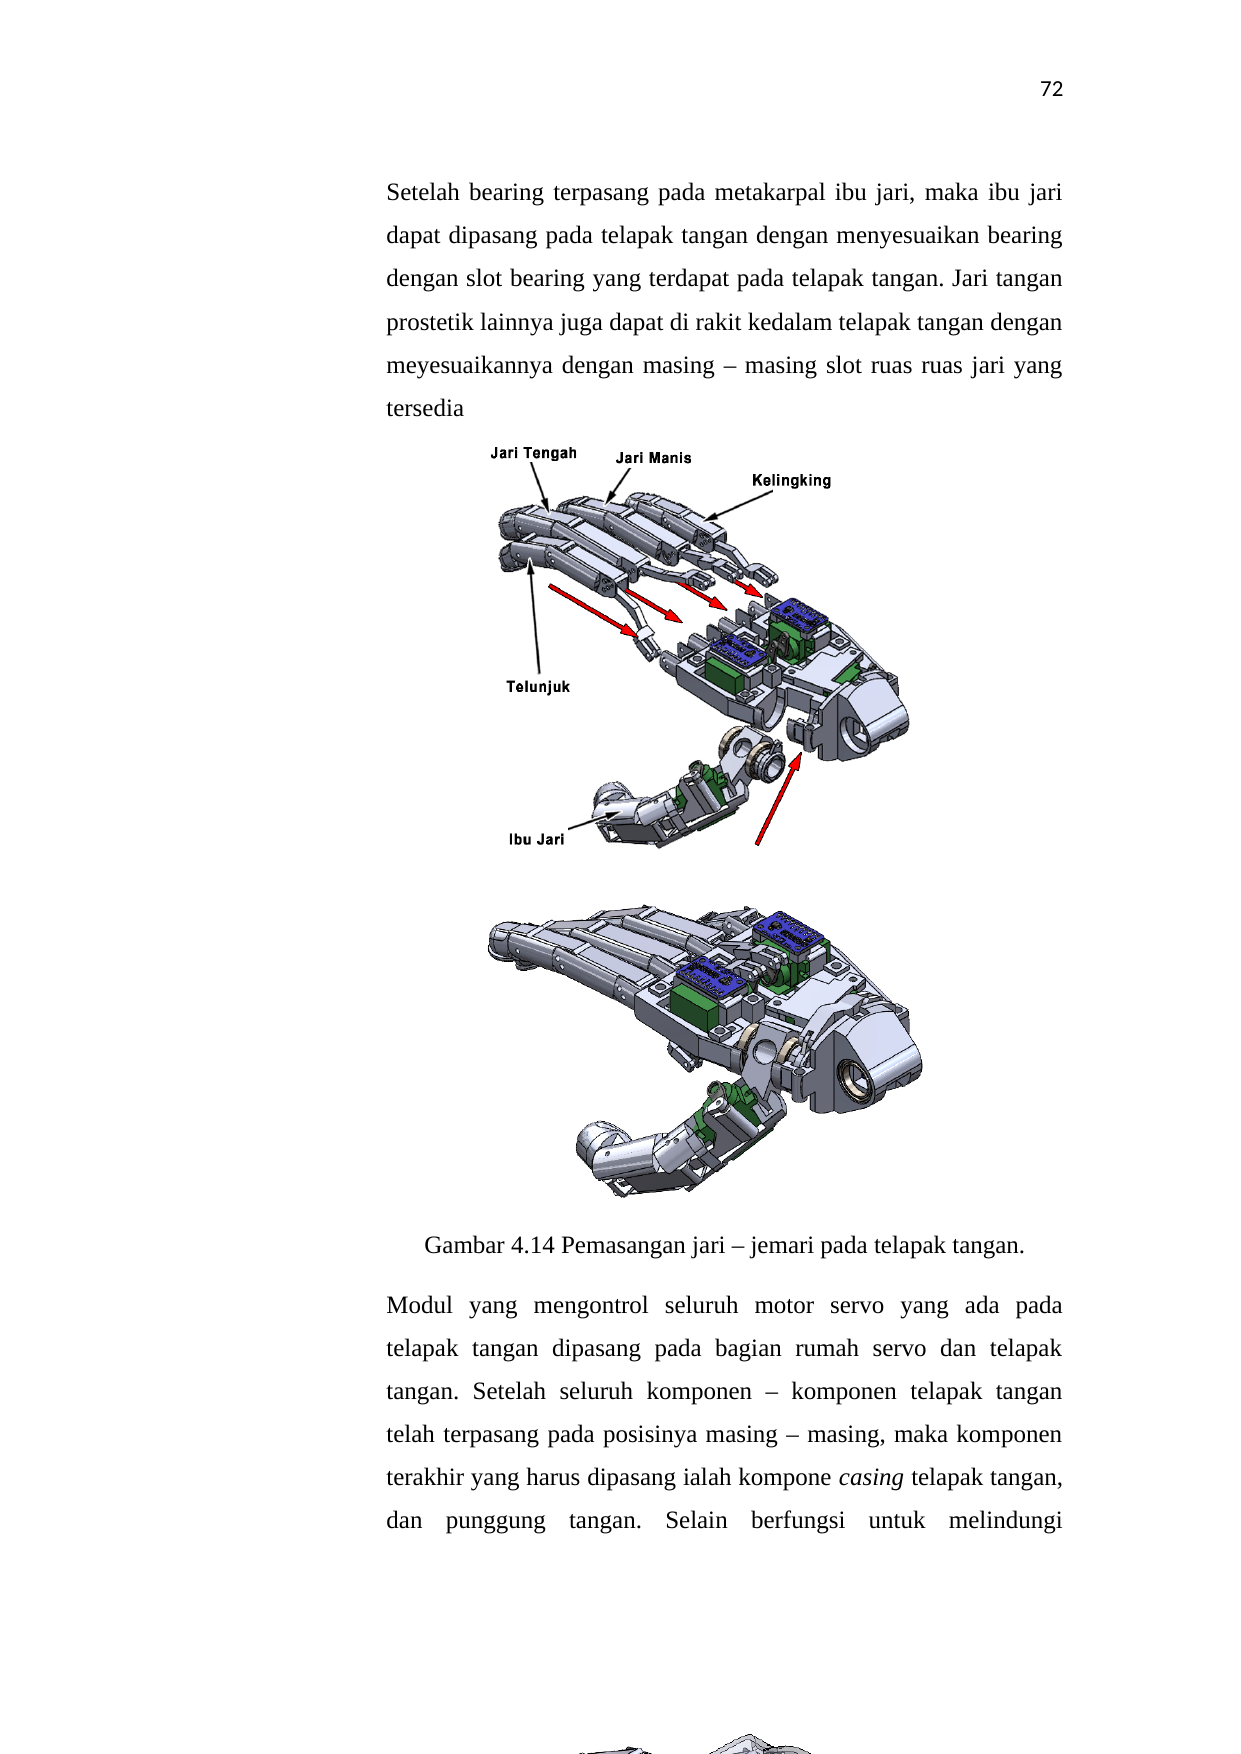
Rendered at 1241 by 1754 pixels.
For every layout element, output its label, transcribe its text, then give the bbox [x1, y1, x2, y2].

picture [436, 1717, 968, 1754]
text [386, 1290, 1063, 1534]
text Gambar 4.14 Pemasangan jari – jemari pada telapak tangan. [386, 1230, 1063, 1259]
text Setelah bearing terpasang pada metakarpal ibu jari, maka ibu jari dapat dipasang pada telapak tangan dengan menyesuaikan bearing dengan slot bearing yang terdapat pada telapak tangan. Jari tangan prostetik lainnya juga dapat di rakit kedalam telapak tangan dengan meyesuaikannya dengan masing – masing slot ruas ruas jari yang tersedia [386, 177, 1063, 422]
picture [471, 426, 945, 1206]
